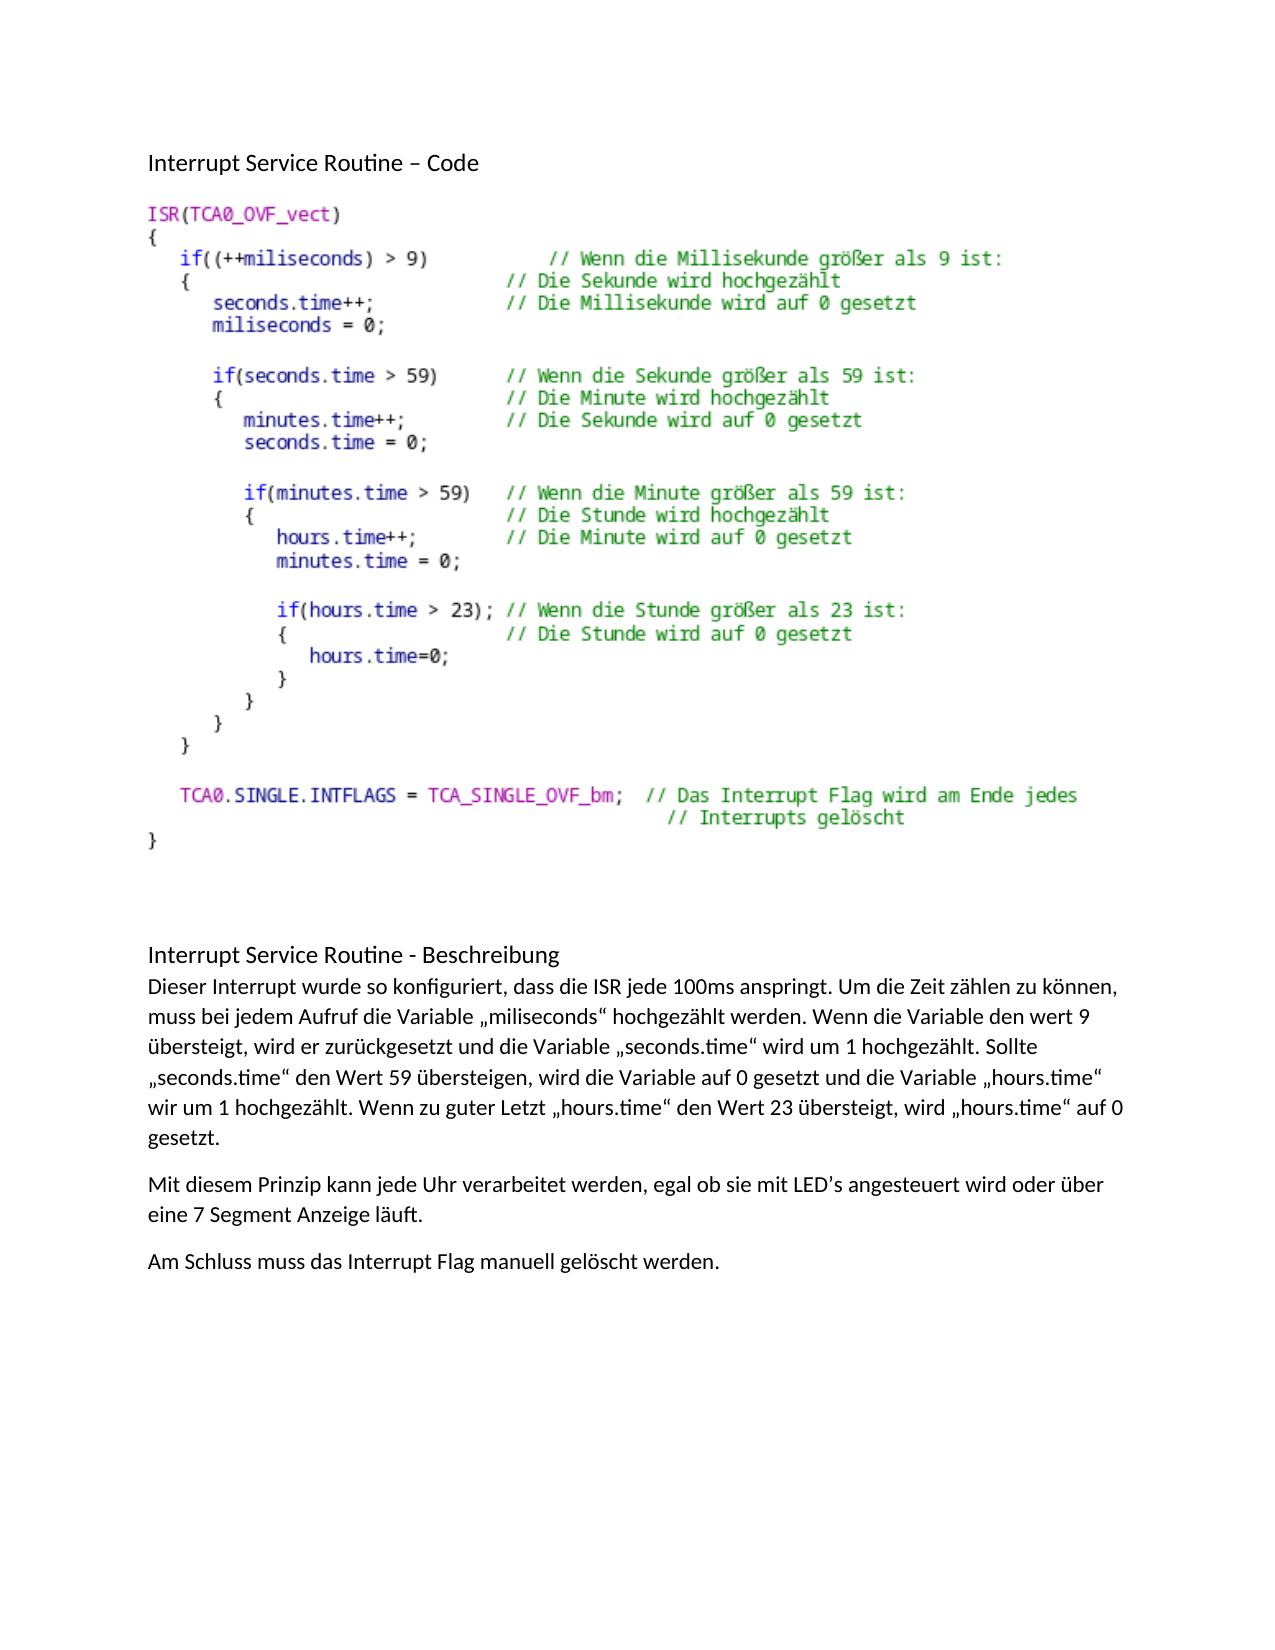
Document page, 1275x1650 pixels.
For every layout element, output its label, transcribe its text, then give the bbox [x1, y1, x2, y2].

text Interrupt Service Routine – Code [148, 148, 1127, 178]
text Interrupt Service Routine - Beschreibung Dieser Interrupt wurde so konfiguriert, dass die ISR jede 100ms anspringt. Um die Zeit zählen zu können, muss bei jedem Aufruf die Variable „miliseconds“ hochgezählt werden. Wenn die Variable den wert 9 übersteigt, wird er zurückgesetzt und die Variable „seconds.time“ wird um 1 hochgezählt. Sollte „seconds.time“ den Wert 59 übersteigen, wird die Variable auf 0 gesetzt und die Variable „hours.time“ wir um 1 hochgezählt. Wenn zu guter Letzt „hours.time“ den Wert 23 übersteigt, wird „hours.time“ auf 0 gesetzt. [148, 939, 1127, 1151]
text Am Schluss muss das Interrupt Flag manuell gelöscht werden. [148, 1247, 1127, 1275]
text Mit diesem Prinzip kann jede Uhr verarbeitet werden, egal ob sie mit LED’s angesteuert wird oder über eine 7 Segment Anzeige läuft. [148, 1170, 1127, 1228]
